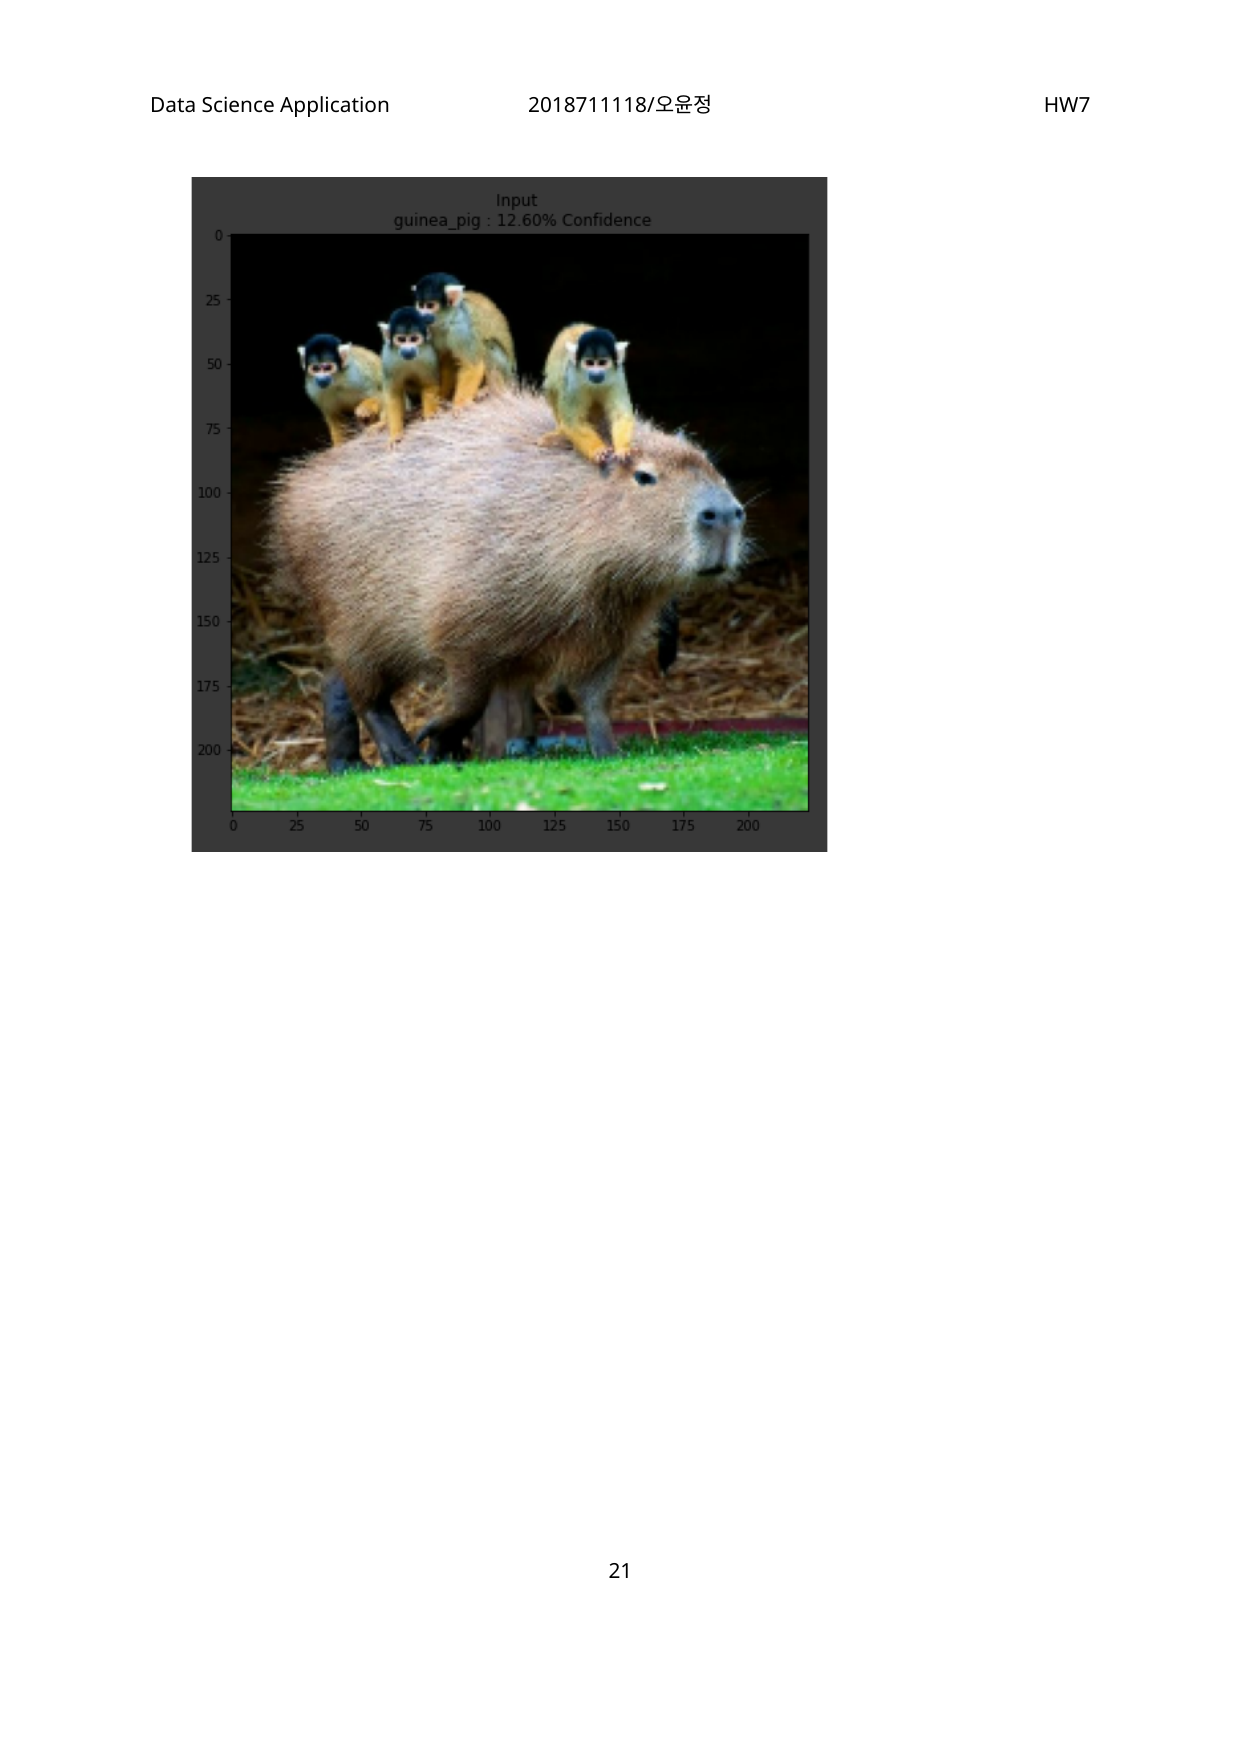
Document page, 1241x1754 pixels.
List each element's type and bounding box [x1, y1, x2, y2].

picture [191, 177, 828, 852]
